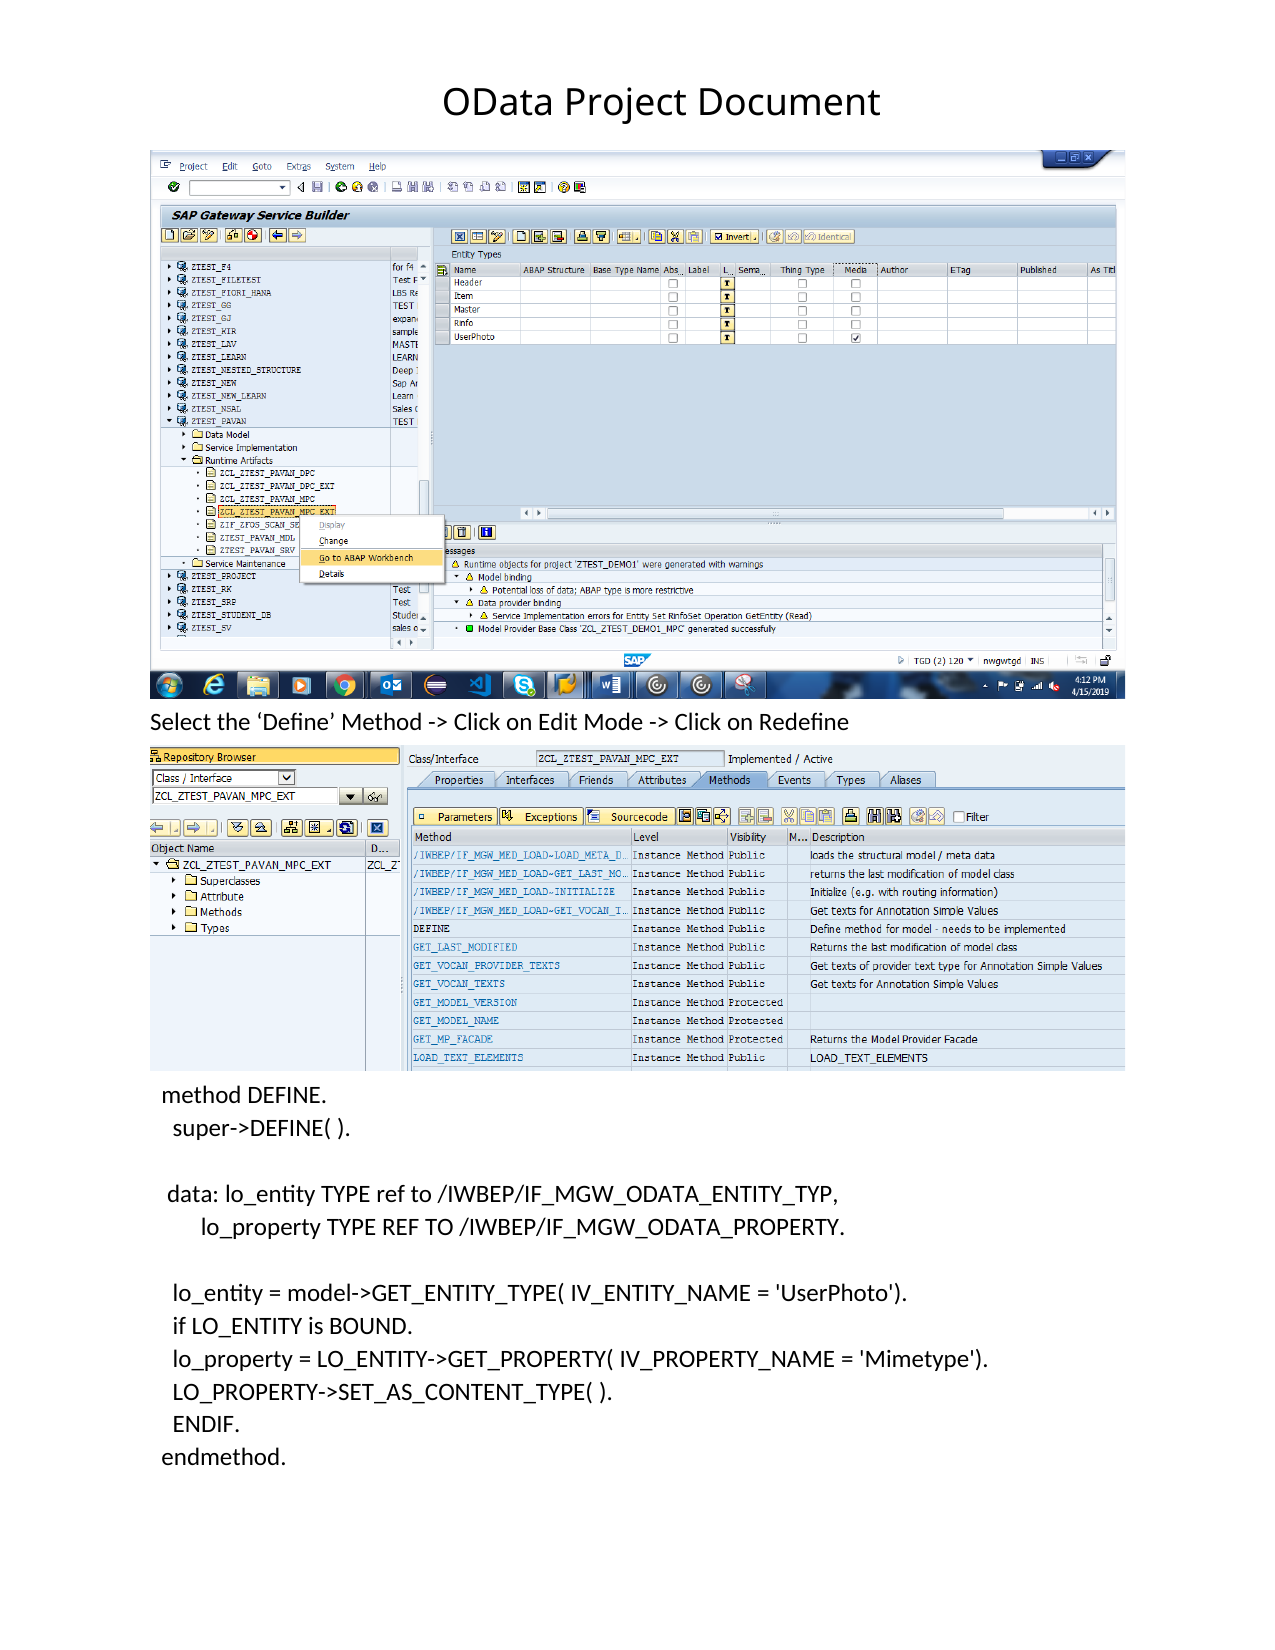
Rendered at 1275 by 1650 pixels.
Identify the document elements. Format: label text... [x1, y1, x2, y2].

text method DEFINE. super->DEFINE( ). data: lo_entity TYPE ref to /IWBEP/IF_MGW_ODATA_ENTITY_TYP, lo_property TYPE REF TO /IWBEP/IF_MGW_ODATA_PROPERTY. lo_entity = model->GET_ENTITY_TYPE( IV_ENTITY_NAME = 'UserPhoto'). if LO_ENTITY is BOUND. lo_property = LO_ENTITY->GET_PROPERTY( IV_PROPERTY_NAME = 'Mimetype'). LO_PROPERTY->SET_AS_CONTENT_TYPE( ). ENDIF. endmethod. [150, 1079, 1125, 1472]
text Select the ‘Define’ Method -> Click on Edit Mode -> Click on Redefine [150, 707, 1125, 737]
picture [150, 150, 1125, 699]
picture [150, 745, 1125, 1071]
